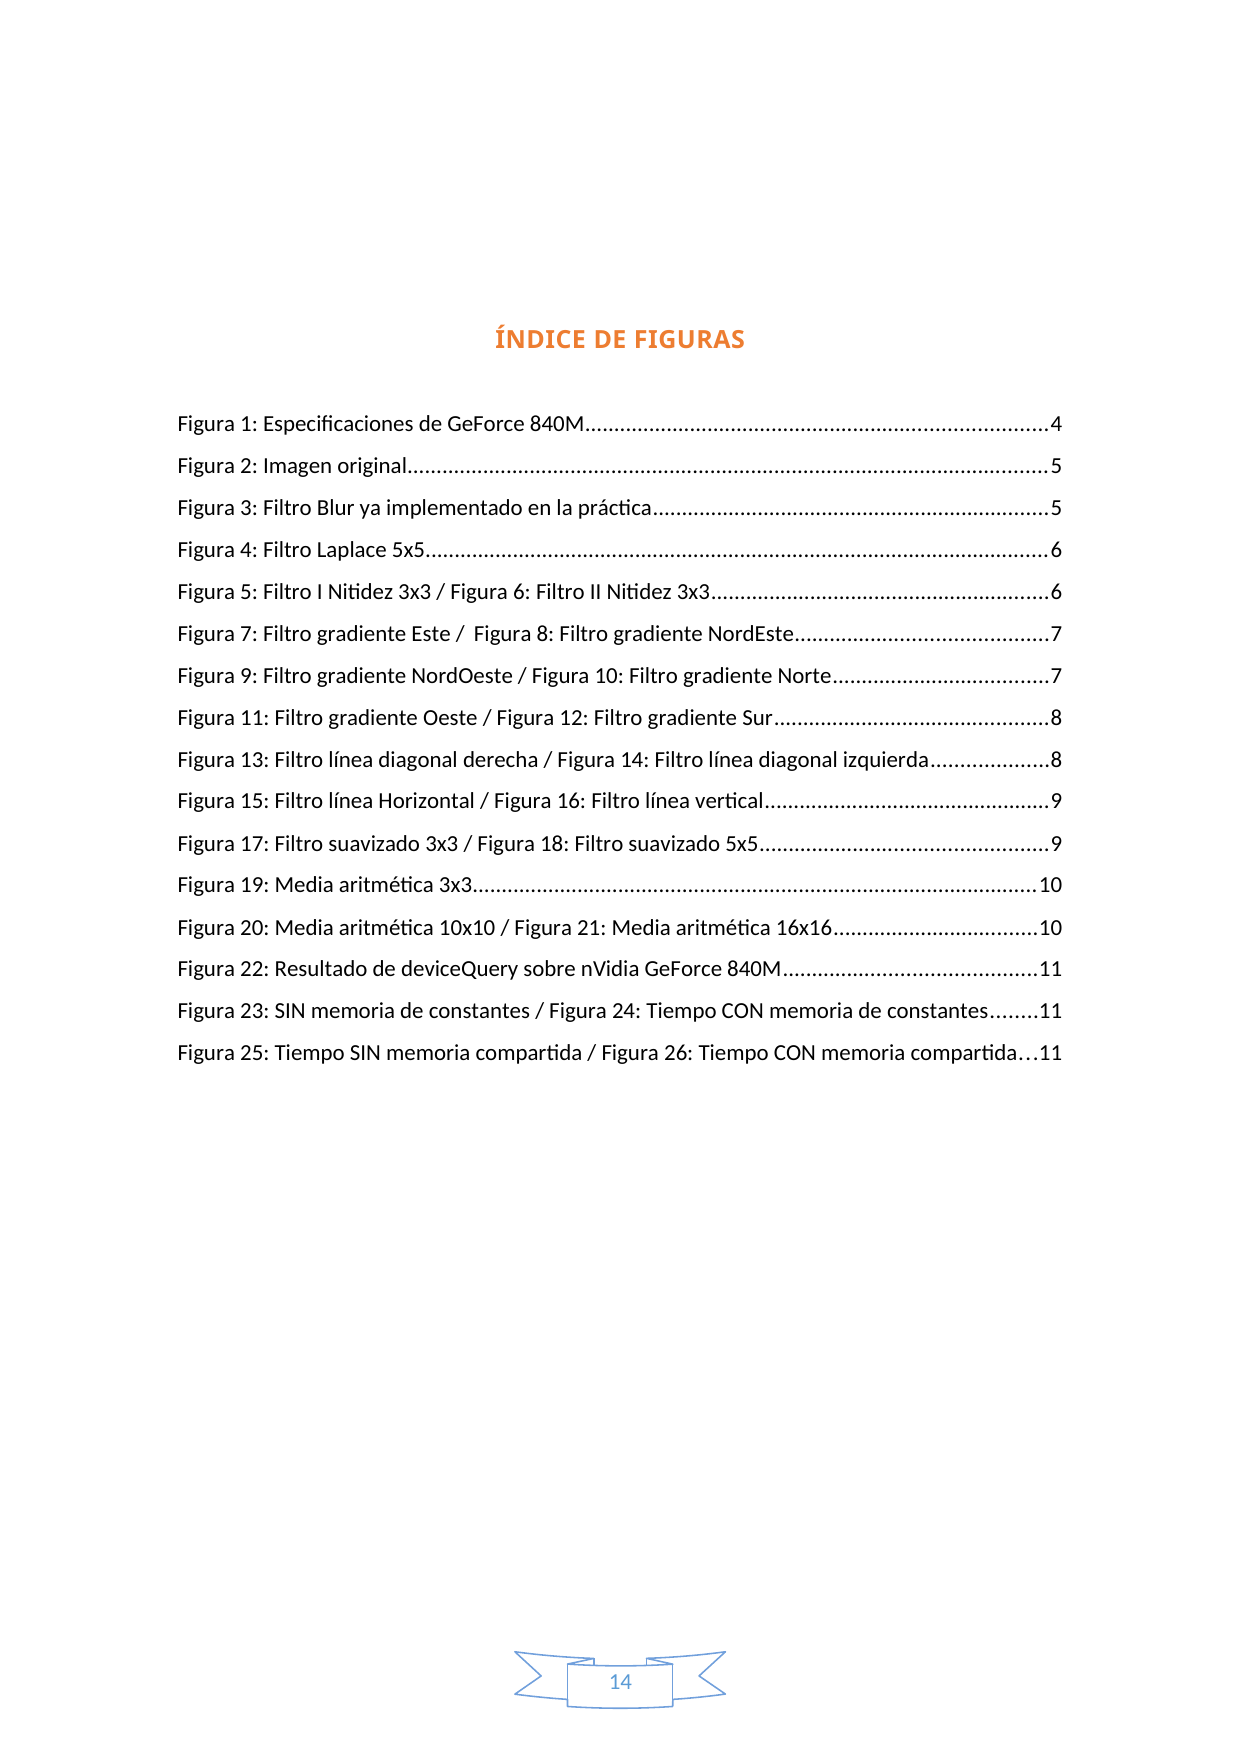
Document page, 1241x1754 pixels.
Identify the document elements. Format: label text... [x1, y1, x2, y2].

text Figura 15: Filtro línea Horizontal / Figura 16: Filtro línea vertical 9 [177, 787, 1063, 815]
text Figura 1: Especificaciones de GeForce 840M 4 [177, 409, 1063, 437]
text Figura 25: Tiempo SIN memoria compartida / Figura 26: Tiempo CON memoria compartida 11 [177, 1038, 1063, 1067]
text Figura 19: Media aritmética 3x3 10 [177, 871, 1063, 899]
text Figura 2: Imagen original 5 [177, 451, 1063, 479]
text Figura 23: SIN memoria de constantes / Figura 24: Tiempo CON memoria de constantes 11 [177, 997, 1063, 1024]
text Figura 5: Filtro I Nitidez 3x3 / Figura 6: Filtro II Nitidez 3x3 6 [177, 577, 1063, 605]
text Figura 17: Filtro suavizado 3x3 / Figura 18: Filtro suavizado 5x5 9 [177, 829, 1063, 857]
text Figura 13: Filtro línea diagonal derecha / Figura 14: Filtro línea diagonal izquierda 8 [177, 745, 1063, 773]
text Figura 11: Filtro gradiente Oeste / Figura 12: Filtro gradiente Sur 8 [177, 703, 1063, 731]
text ÍNDICE DE FIGURAS [177, 322, 1063, 356]
text Figura 9: Filtro gradiente NordOeste / Figura 10: Filtro gradiente Norte 7 [177, 661, 1063, 689]
text Figura 22: Resultado de deviceQuery sobre nVidia GeForce 840M 11 [177, 954, 1063, 983]
text Figura 4: Filtro Laplace 5x5 6 [177, 535, 1063, 563]
text Figura 7: Filtro gradiente Este / Figura 8: Filtro gradiente NordEste 7 [177, 619, 1063, 647]
text Figura 3: Filtro Blur ya implementado en la práctica 5 [177, 493, 1063, 521]
text Figura 20: Media aritmética 10x10 / Figura 21: Media aritmética 16x16 10 [177, 913, 1063, 941]
